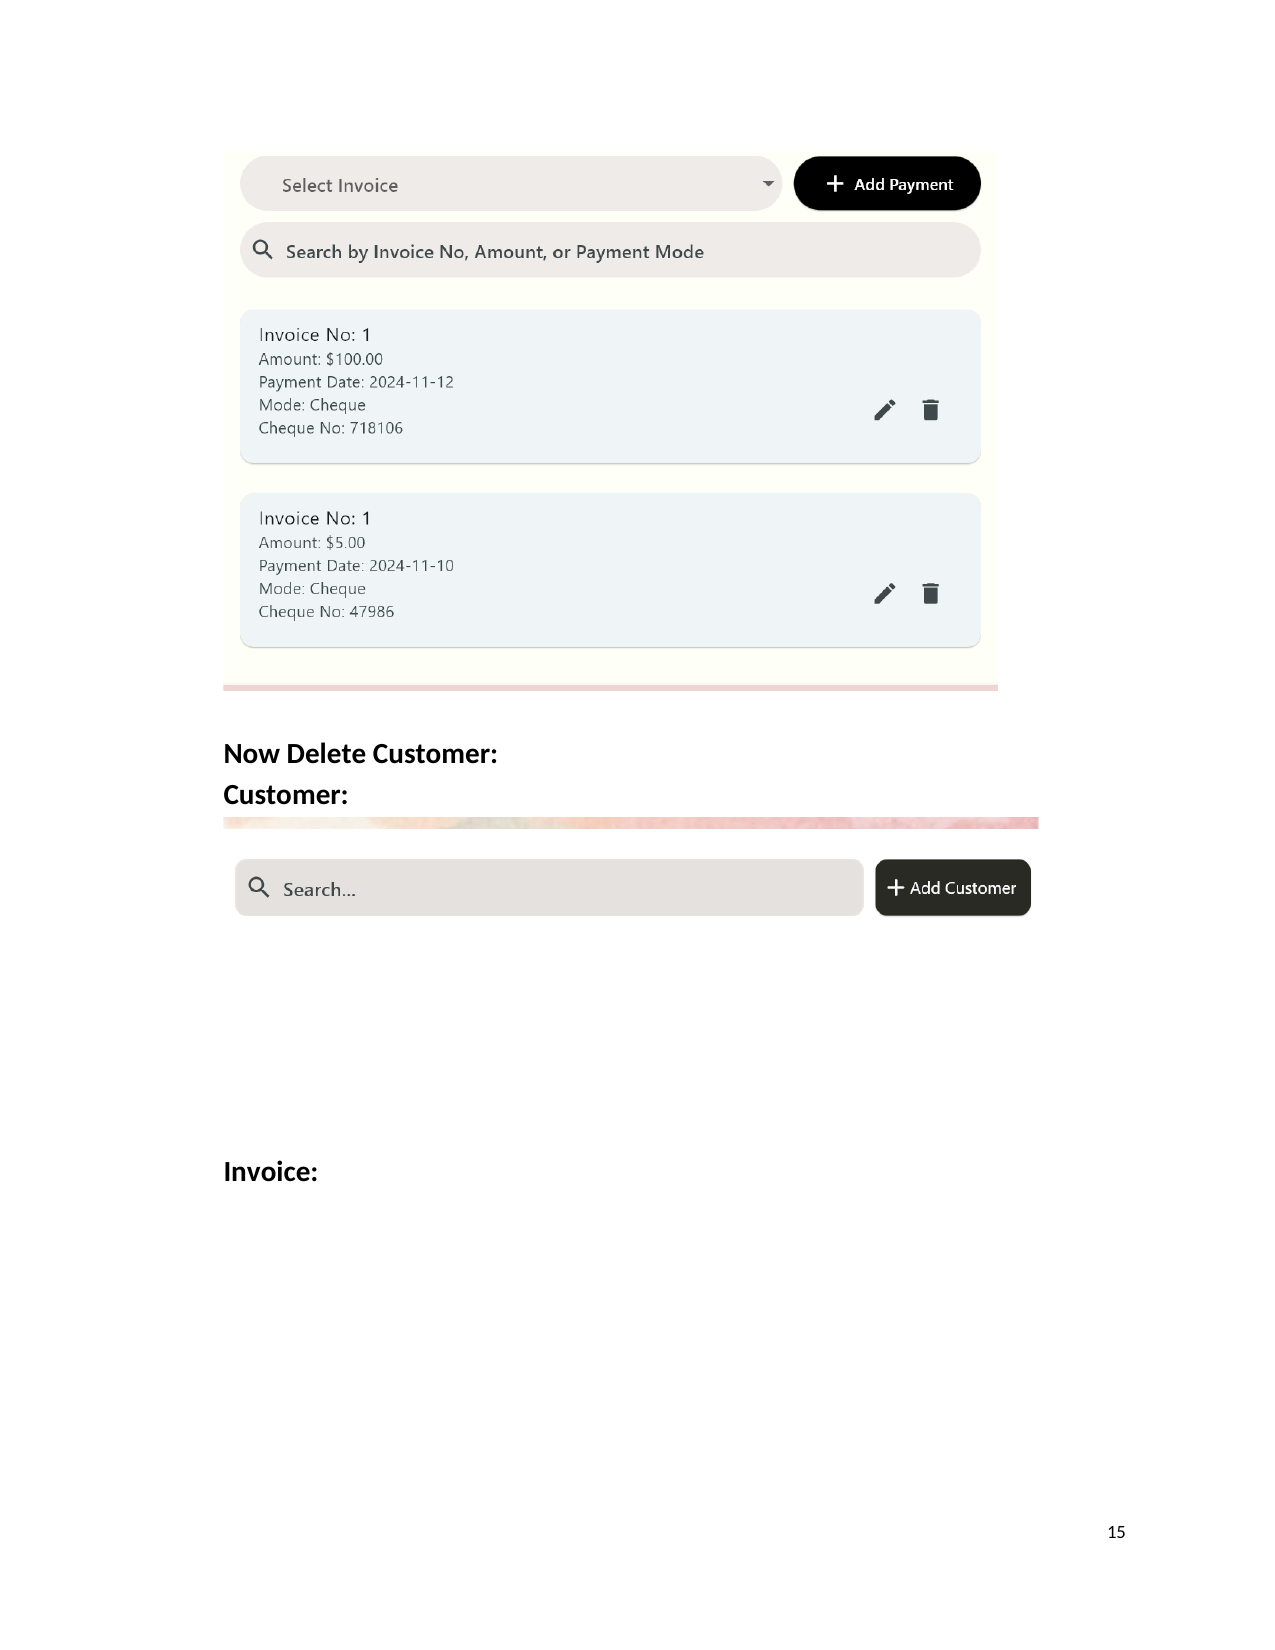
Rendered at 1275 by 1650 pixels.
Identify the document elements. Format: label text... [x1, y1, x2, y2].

list Invoice: [223, 1153, 1154, 1189]
picture [223, 817, 1039, 1150]
list Now Delete Customer: [223, 735, 1154, 771]
picture [223, 151, 998, 691]
list Customer: [223, 776, 1154, 812]
